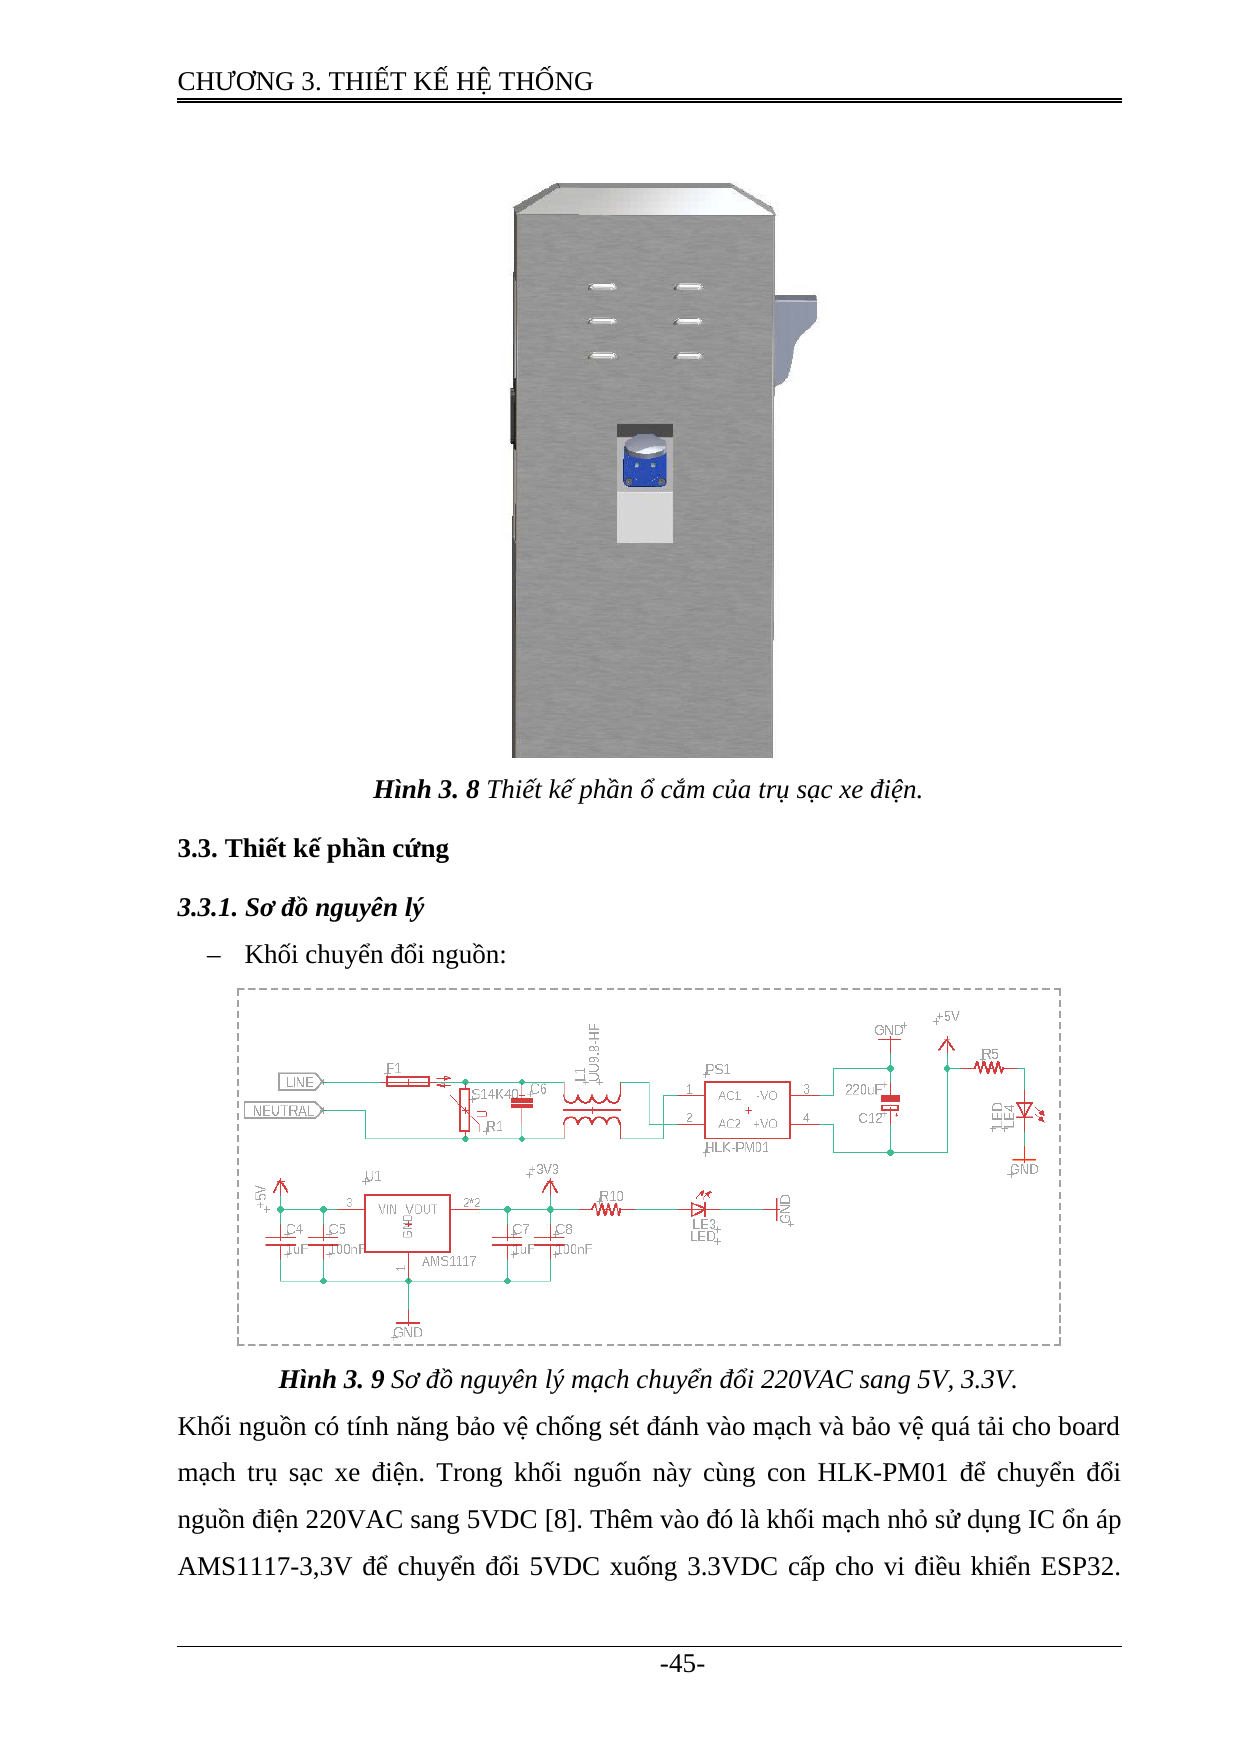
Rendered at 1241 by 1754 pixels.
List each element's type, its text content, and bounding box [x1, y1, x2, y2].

picture [433, 134, 866, 758]
list Khối chuyển đổi nguồn: [207, 938, 1122, 969]
text Hình 3. 9 Sơ đồ nguyên lý mạch chuyển đổi 220VAC sang 5V, 3.3V. [177, 1363, 1122, 1394]
subtitle Sơ đồ nguyên lý [177, 892, 1122, 923]
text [177, 1410, 1122, 1581]
subtitle Thiết kế phần cứng [177, 832, 1122, 863]
picture [234, 985, 1066, 1348]
text Hình 3. 8 Thiết kế phần ổ cắm của trụ sạc xe điện. [177, 773, 1122, 804]
